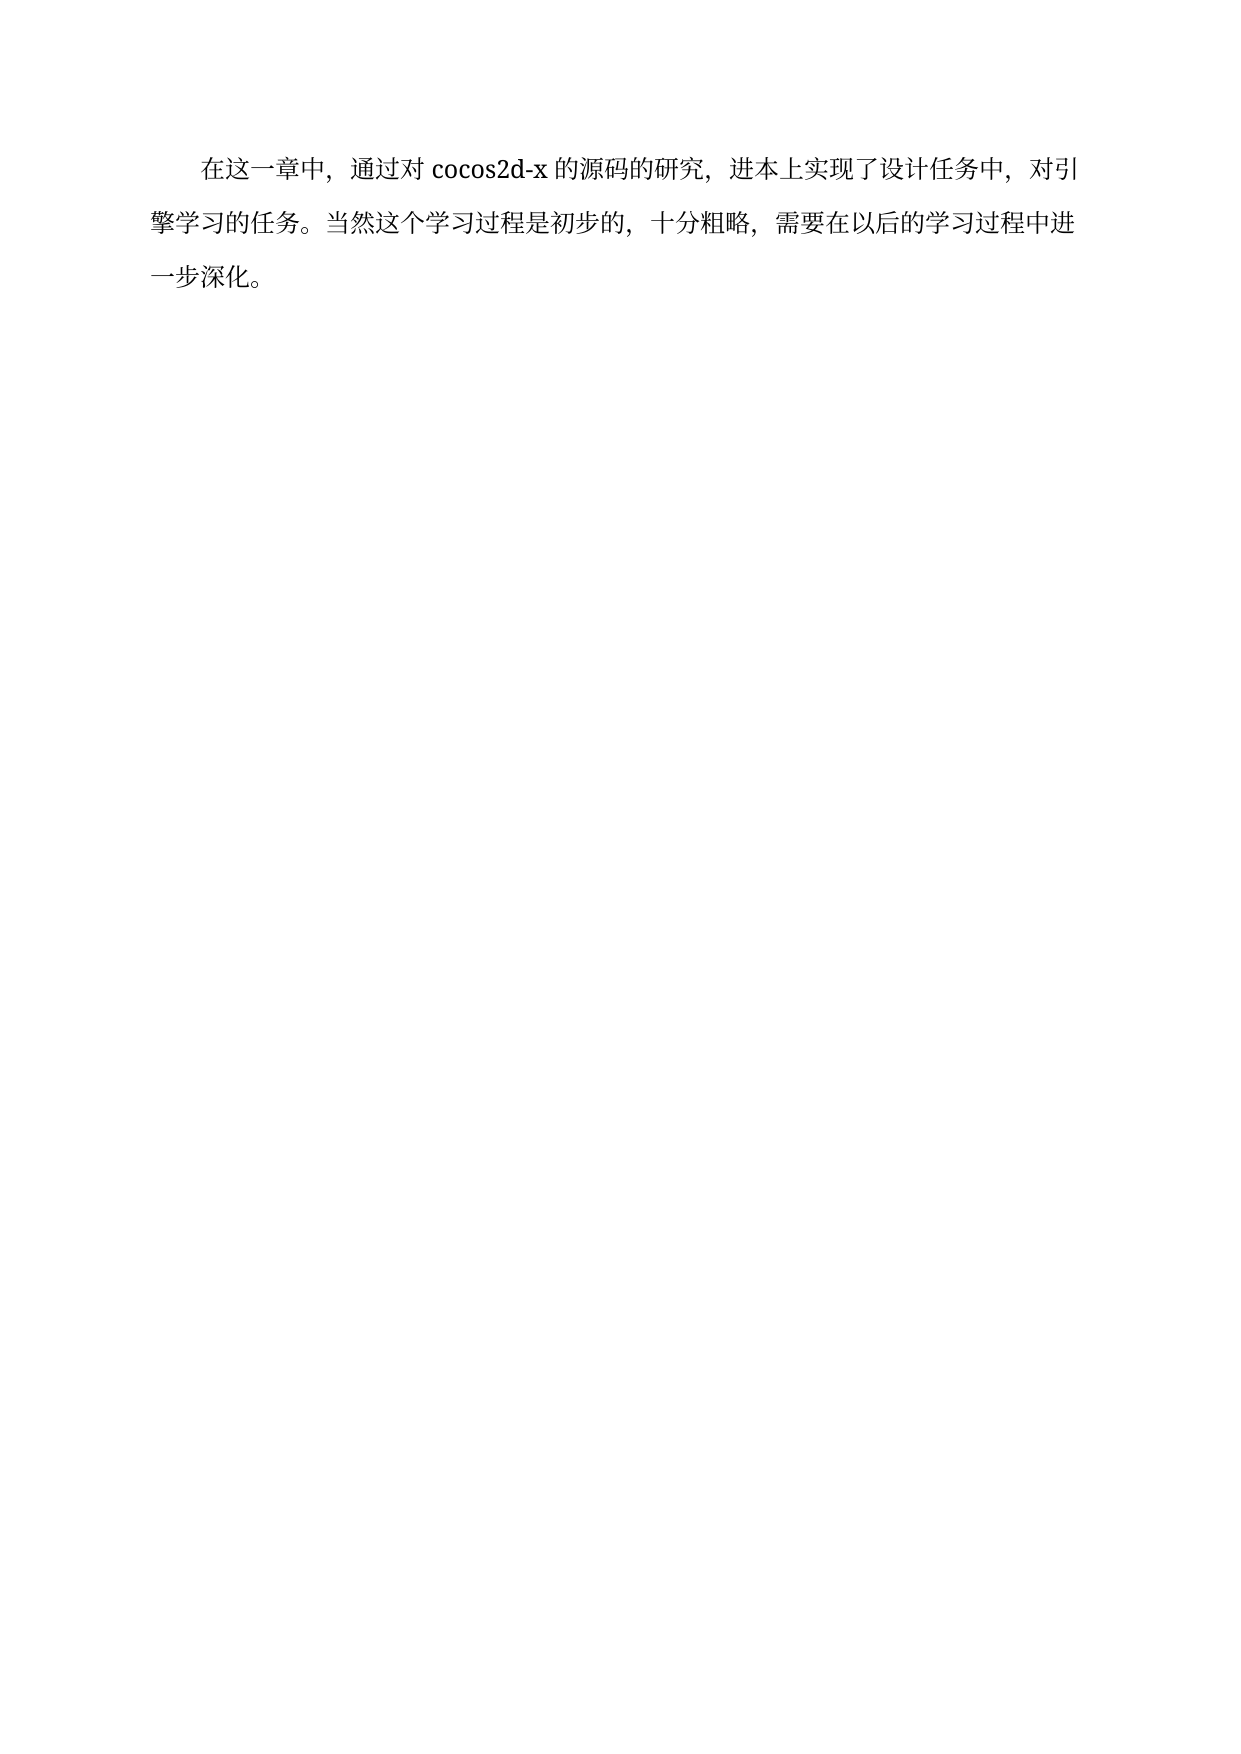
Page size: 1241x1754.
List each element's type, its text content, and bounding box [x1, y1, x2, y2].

text 在这一章中，通过对 cocos2d-x 的源码的研究，进本上实现了设计任务中，对引擎学习的任务。当然这个学习过程是初步的，十分粗略，需要在以后的学习过程中进一步深化。 [150, 150, 1090, 294]
